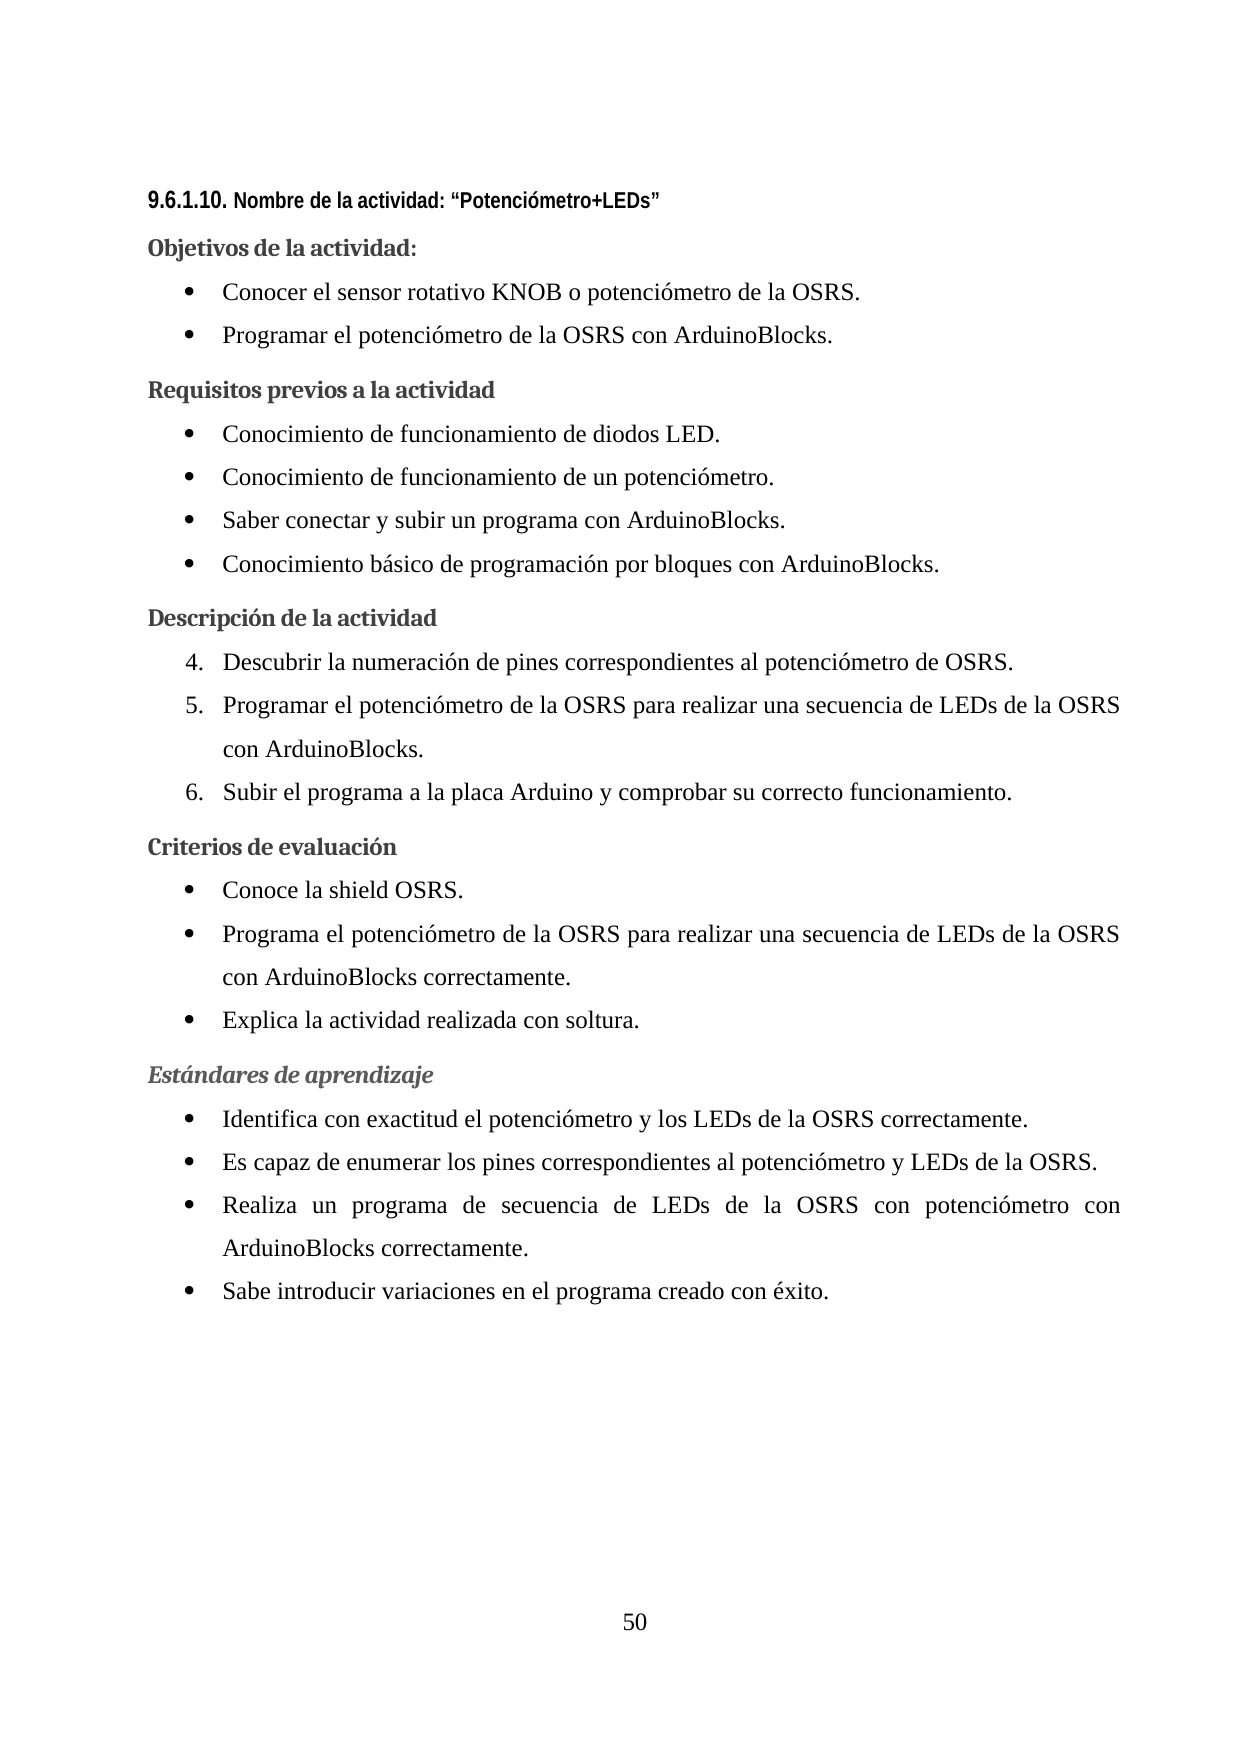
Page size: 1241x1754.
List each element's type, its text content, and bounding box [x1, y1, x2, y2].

text Conoce la shield OSRS. [185, 876, 1122, 904]
text Programar el potenciómetro de la OSRS con ArduinoBlocks. [185, 321, 1122, 349]
subtitle Requisitos previos a la actividad [148, 376, 1122, 405]
text Realiza un programa de secuencia de LEDs de la OSRS con potenciómetro con ArduinoBlocks correctamente. [185, 1190, 1122, 1262]
text Explica la actividad realizada con soltura. [185, 1005, 1122, 1034]
subtitle Objetivos de la actividad: [148, 234, 1122, 263]
text Programa el potenciómetro de la OSRS para realizar una secuencia de LEDs de la OSRS con ArduinoBlocks correctamente. [185, 919, 1122, 991]
text Sabe introducir variaciones en el programa creado con éxito. [185, 1276, 1122, 1305]
text Saber conectar y subir un programa con ArduinoBlocks. [185, 506, 1122, 534]
text Conocimiento de funcionamiento de un potenciómetro. [185, 462, 1122, 491]
list Descubrir la numeración de pines correspondientes al potenciómetro de OSRS. [185, 647, 1122, 676]
subtitle Descripción de la actividad [148, 604, 1122, 633]
text Conocimiento de funcionamiento de diodos LED. [185, 419, 1122, 448]
list Subir el programa a la placa Arduino y comprobar su correcto funcionamiento. [185, 777, 1122, 806]
text Conocer el sensor rotativo KNOB o potenciómetro de la OSRS. [185, 277, 1122, 306]
text Conocimiento básico de programación por bloques con ArduinoBlocks. [185, 549, 1122, 577]
subtitle Estándares de aprendizaje [148, 1061, 1122, 1089]
text Es capaz de enumerar los pines correspondientes al potenciómetro y LEDs de la OSRS. [185, 1147, 1122, 1176]
subtitle Criterios de evaluación [148, 832, 1122, 861]
list Programar el potenciómetro de la OSRS para realizar una secuencia de LEDs de la OSRS con ArduinoBlocks. [185, 691, 1122, 762]
text Identifica con exactitud el potenciómetro y los LEDs de la OSRS correctamente. [185, 1104, 1122, 1132]
subtitle Nombre de la actividad: “Potenciómetro+LEDs” [148, 185, 1122, 213]
